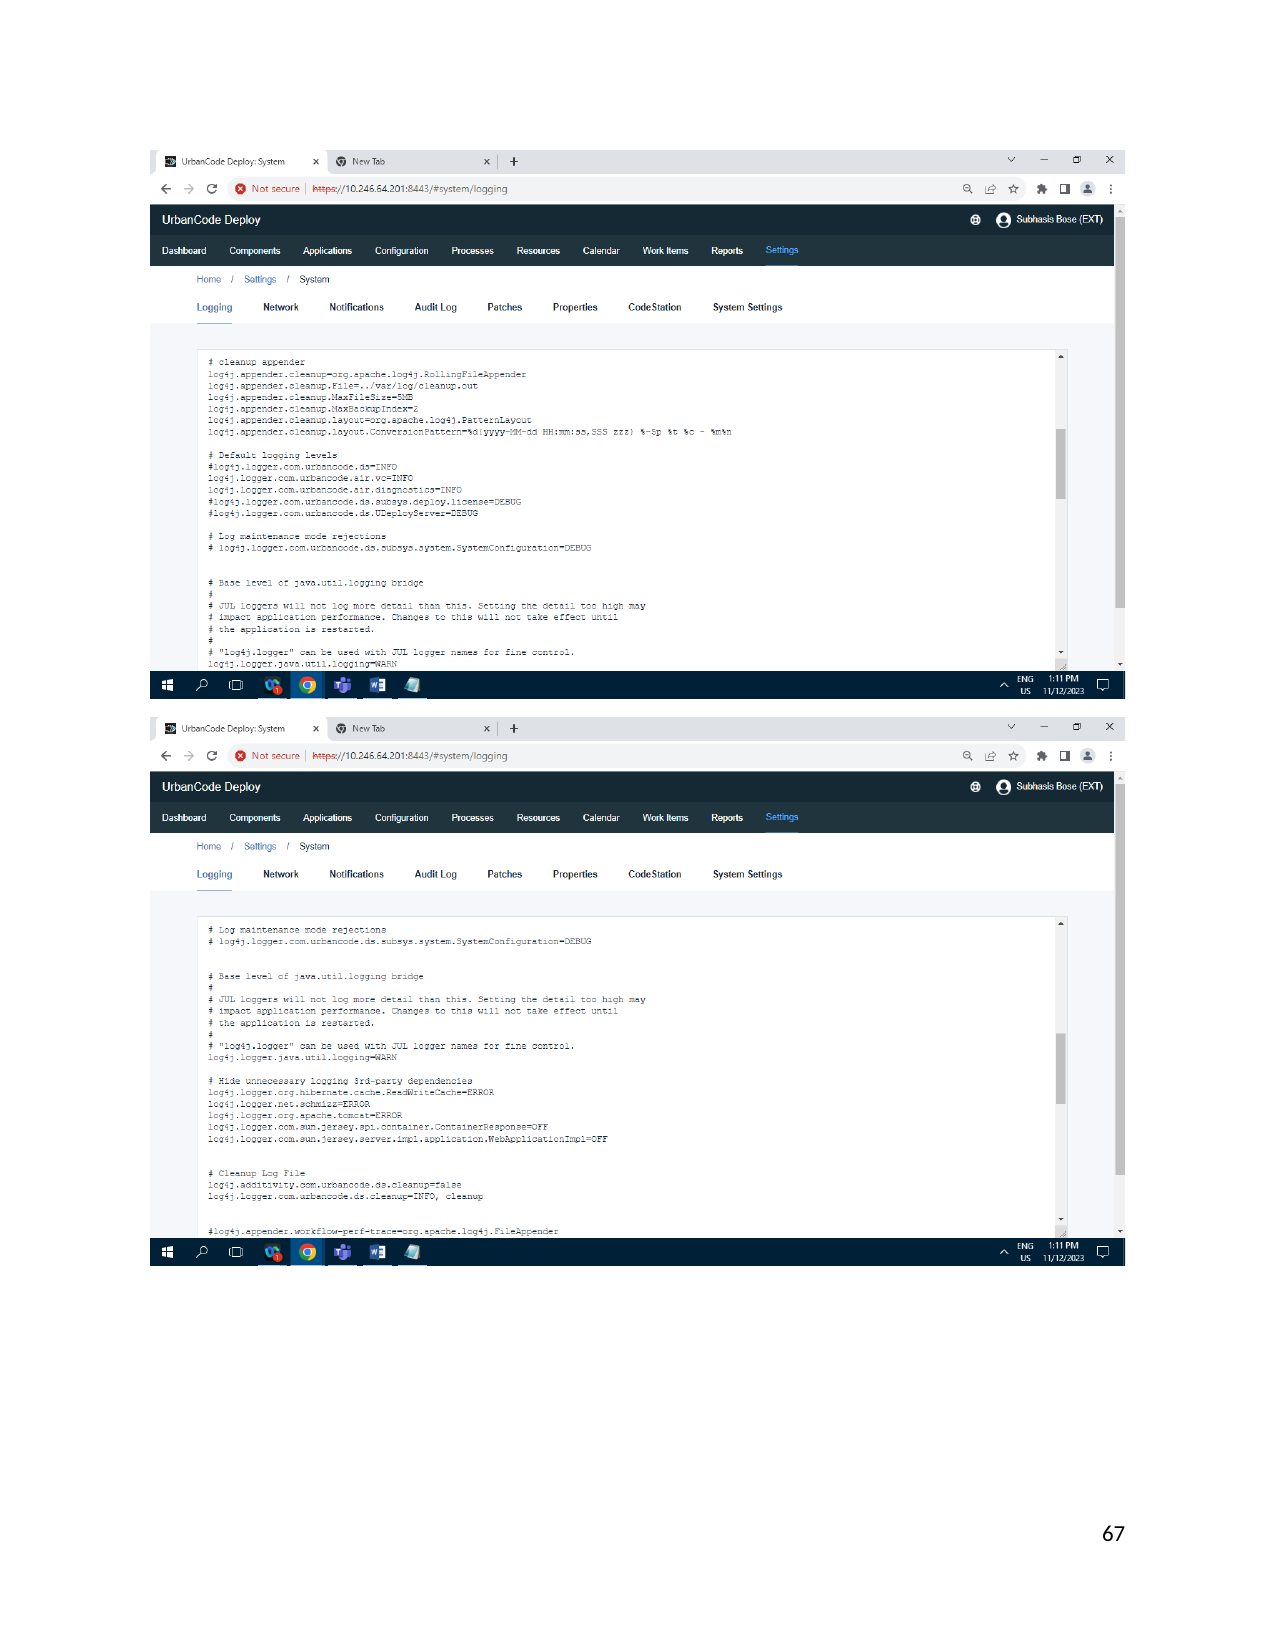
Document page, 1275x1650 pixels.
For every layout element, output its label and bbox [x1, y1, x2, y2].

picture [150, 717, 1125, 1266]
picture [150, 150, 1125, 699]
